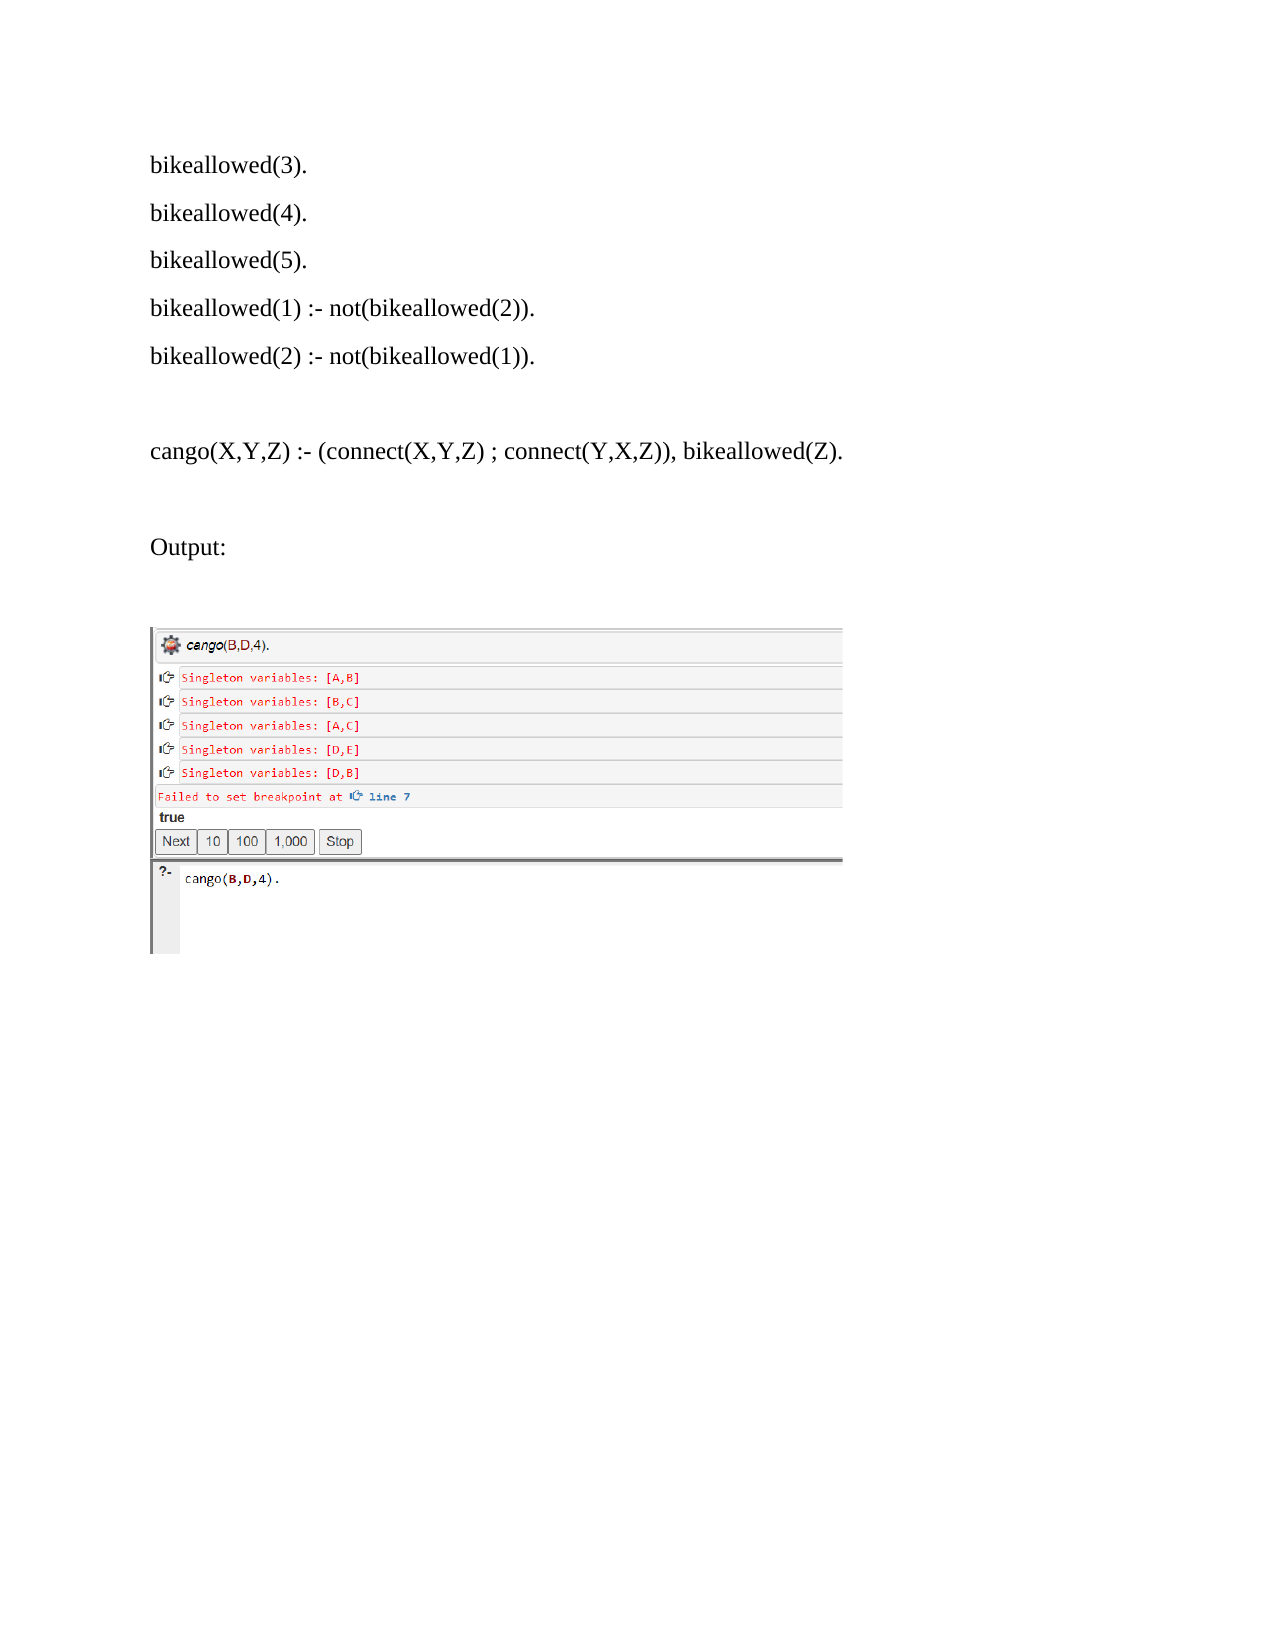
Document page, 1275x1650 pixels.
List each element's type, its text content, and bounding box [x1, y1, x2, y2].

text bikeallowed(4). [150, 198, 1125, 226]
text bikeallowed(1) :- not(bikeallowed(2)). [150, 293, 1125, 322]
picture [150, 627, 843, 954]
text bikeallowed(2) :- not(bikeallowed(1)). [150, 341, 1125, 369]
text bikeallowed(5). [150, 245, 1125, 274]
text Output: [150, 532, 1125, 560]
text cango(X,Y,Z) :- (connect(X,Y,Z) ; connect(Y,X,Z)), bikeallowed(Z). [150, 436, 1125, 465]
text bikeallowed(3). [150, 150, 1125, 179]
